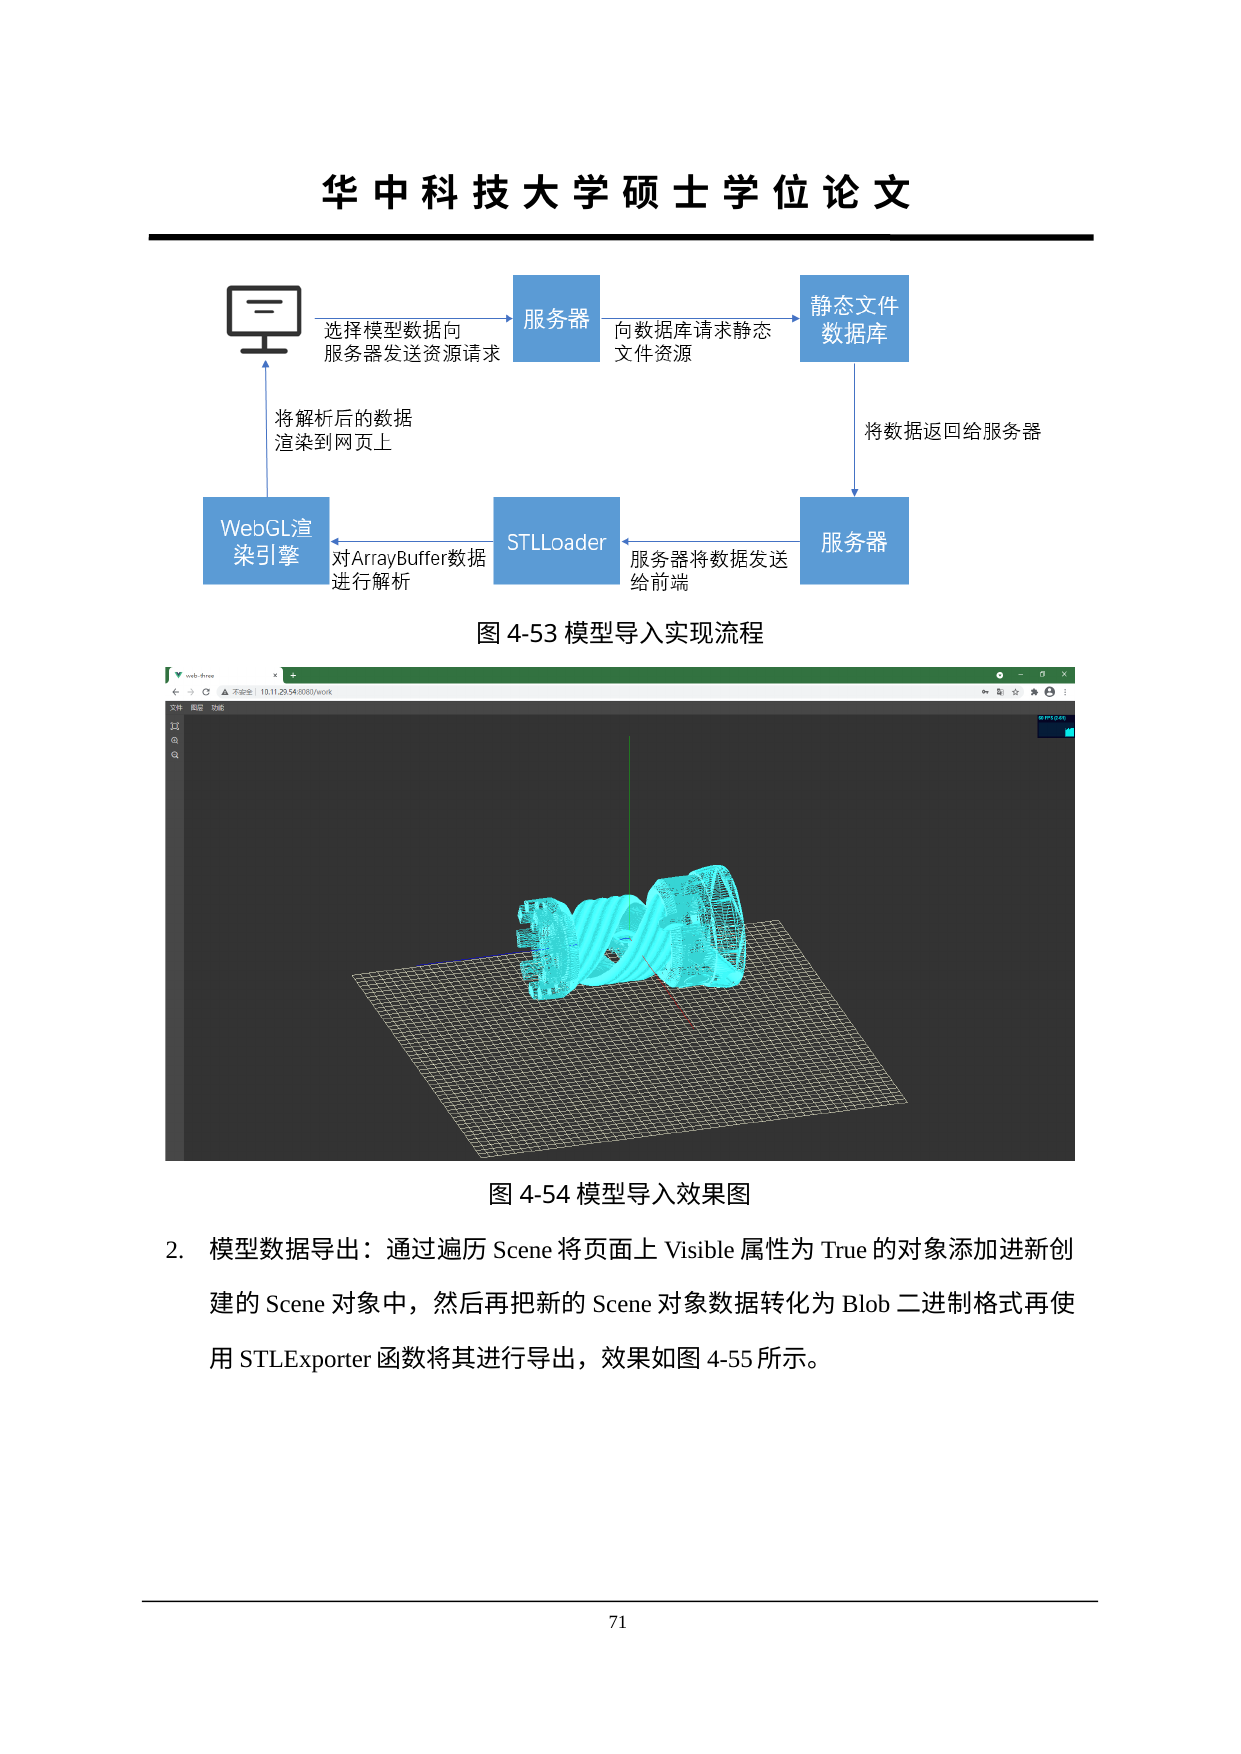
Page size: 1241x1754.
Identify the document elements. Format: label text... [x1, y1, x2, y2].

picture [165, 667, 1075, 1161]
picture [195, 265, 1045, 600]
